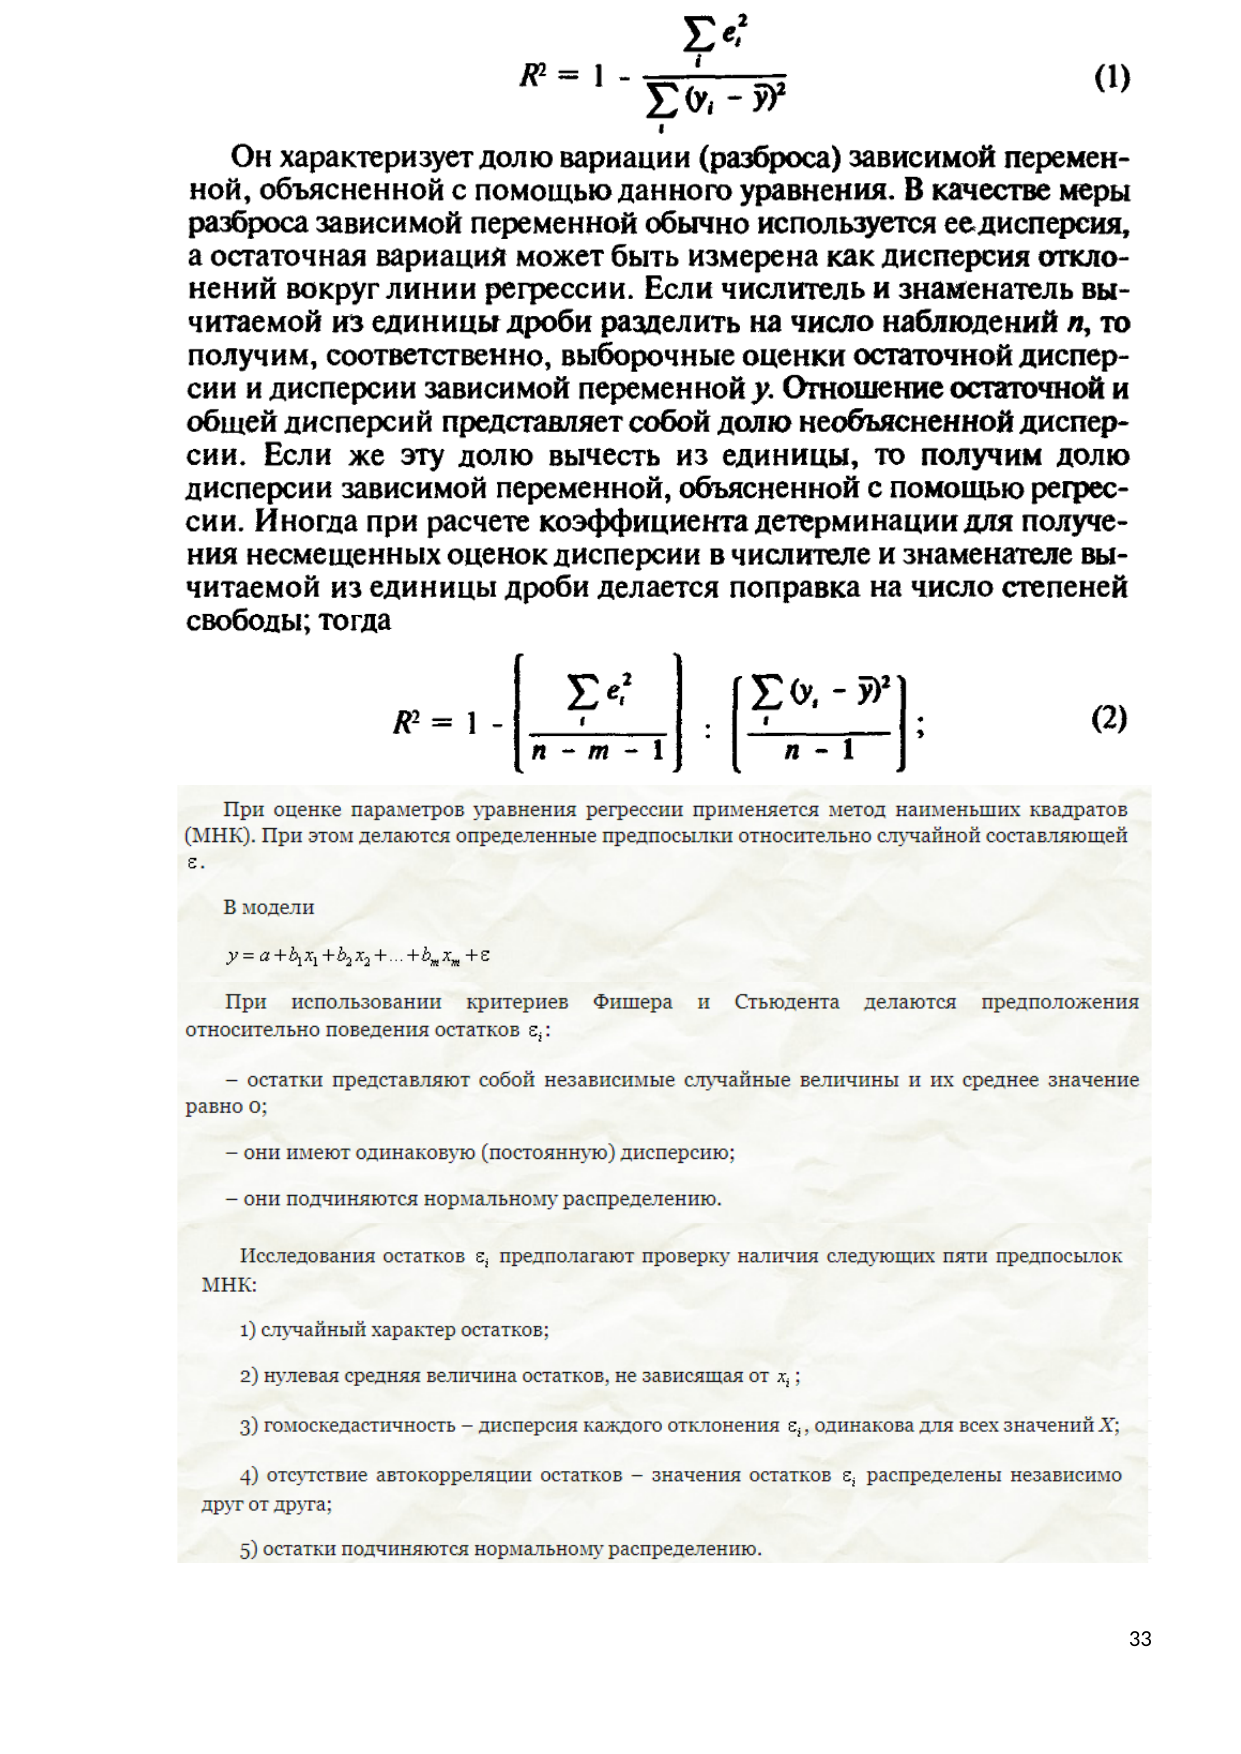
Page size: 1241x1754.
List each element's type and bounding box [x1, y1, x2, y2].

picture [177, 0, 1152, 780]
picture [177, 785, 1152, 1563]
